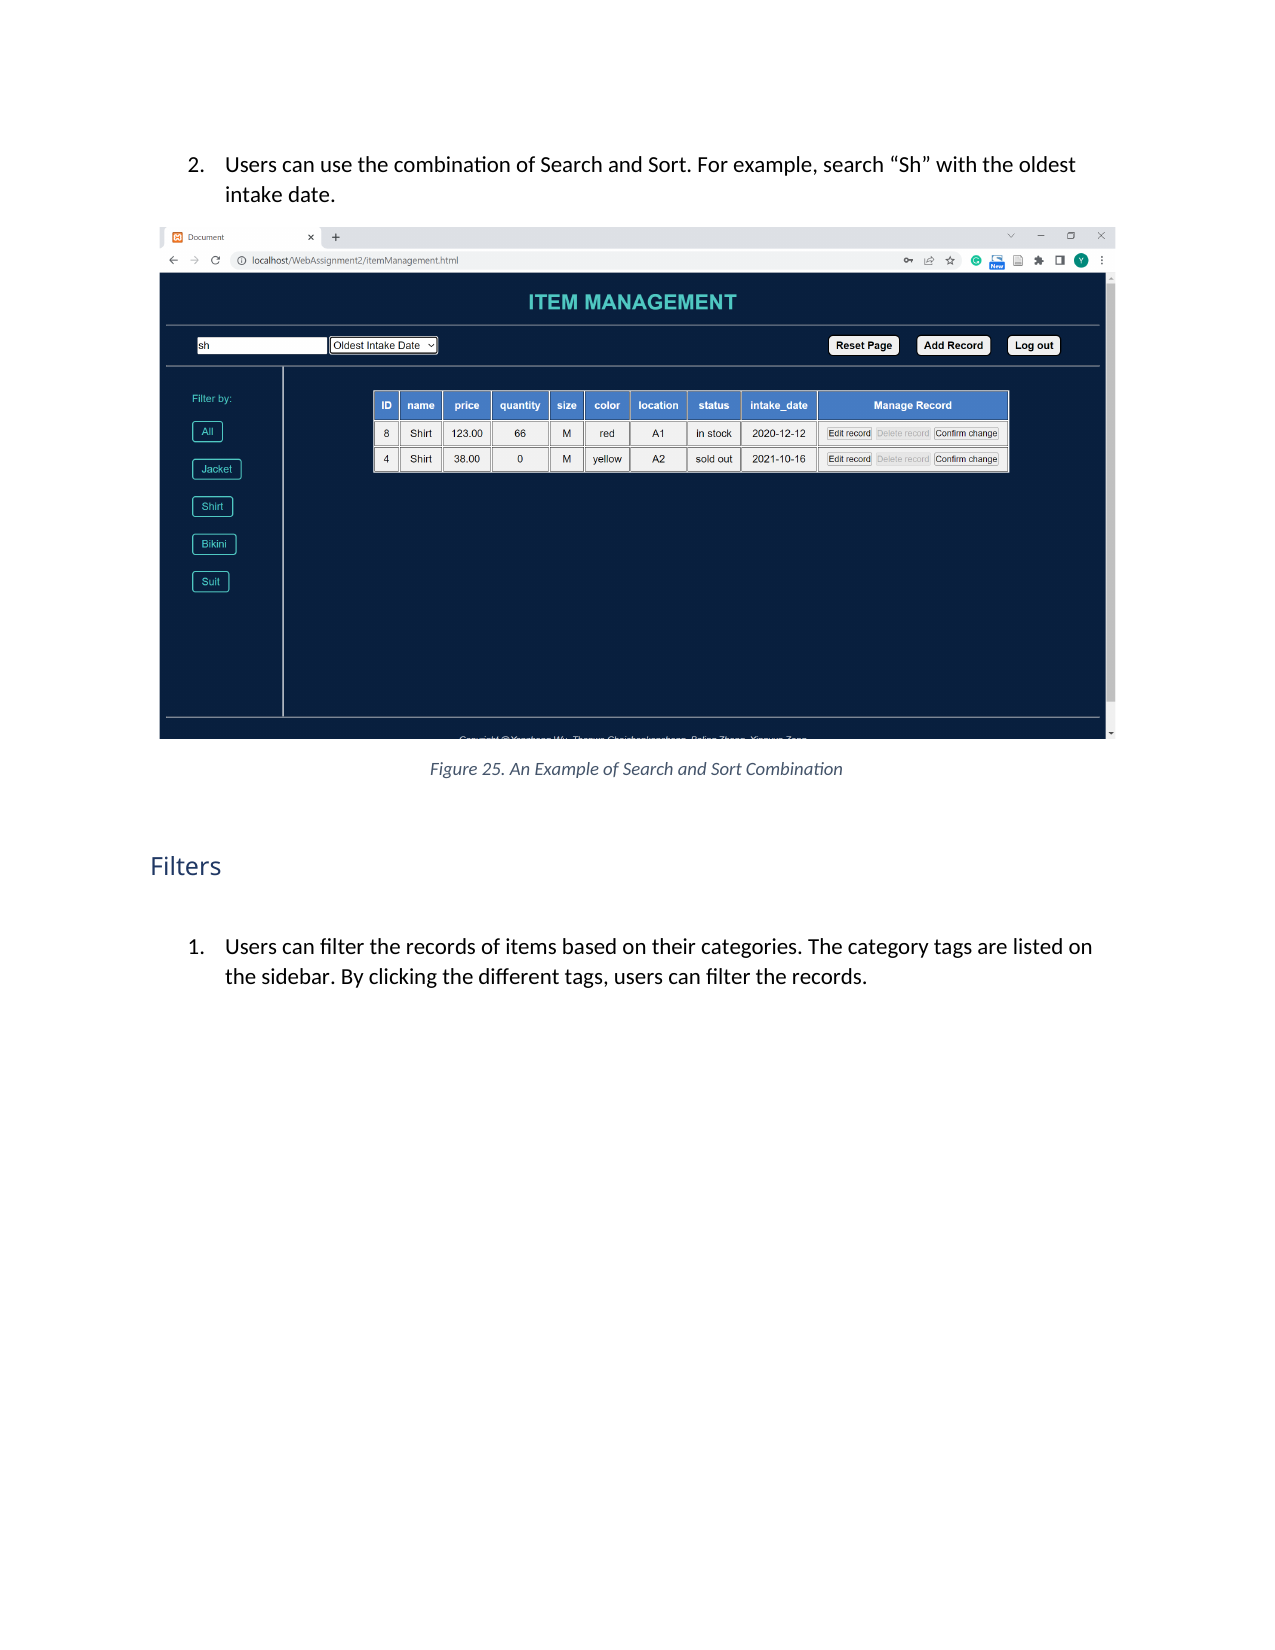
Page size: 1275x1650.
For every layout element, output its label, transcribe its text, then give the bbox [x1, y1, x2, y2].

subtitle Filters [150, 848, 1125, 882]
list Users can use the combination of Search and Sort. For example, search “Sh” with the oldest intake date. [187, 150, 1125, 208]
list Users can filter the records of items based on their categories. The category tags are listed on the sidebar. By clicking the different tags, users can filter the records. [187, 932, 1125, 990]
picture [159, 227, 1116, 739]
text Figure 25. An Example of Search and Sort Combination [150, 757, 1125, 780]
